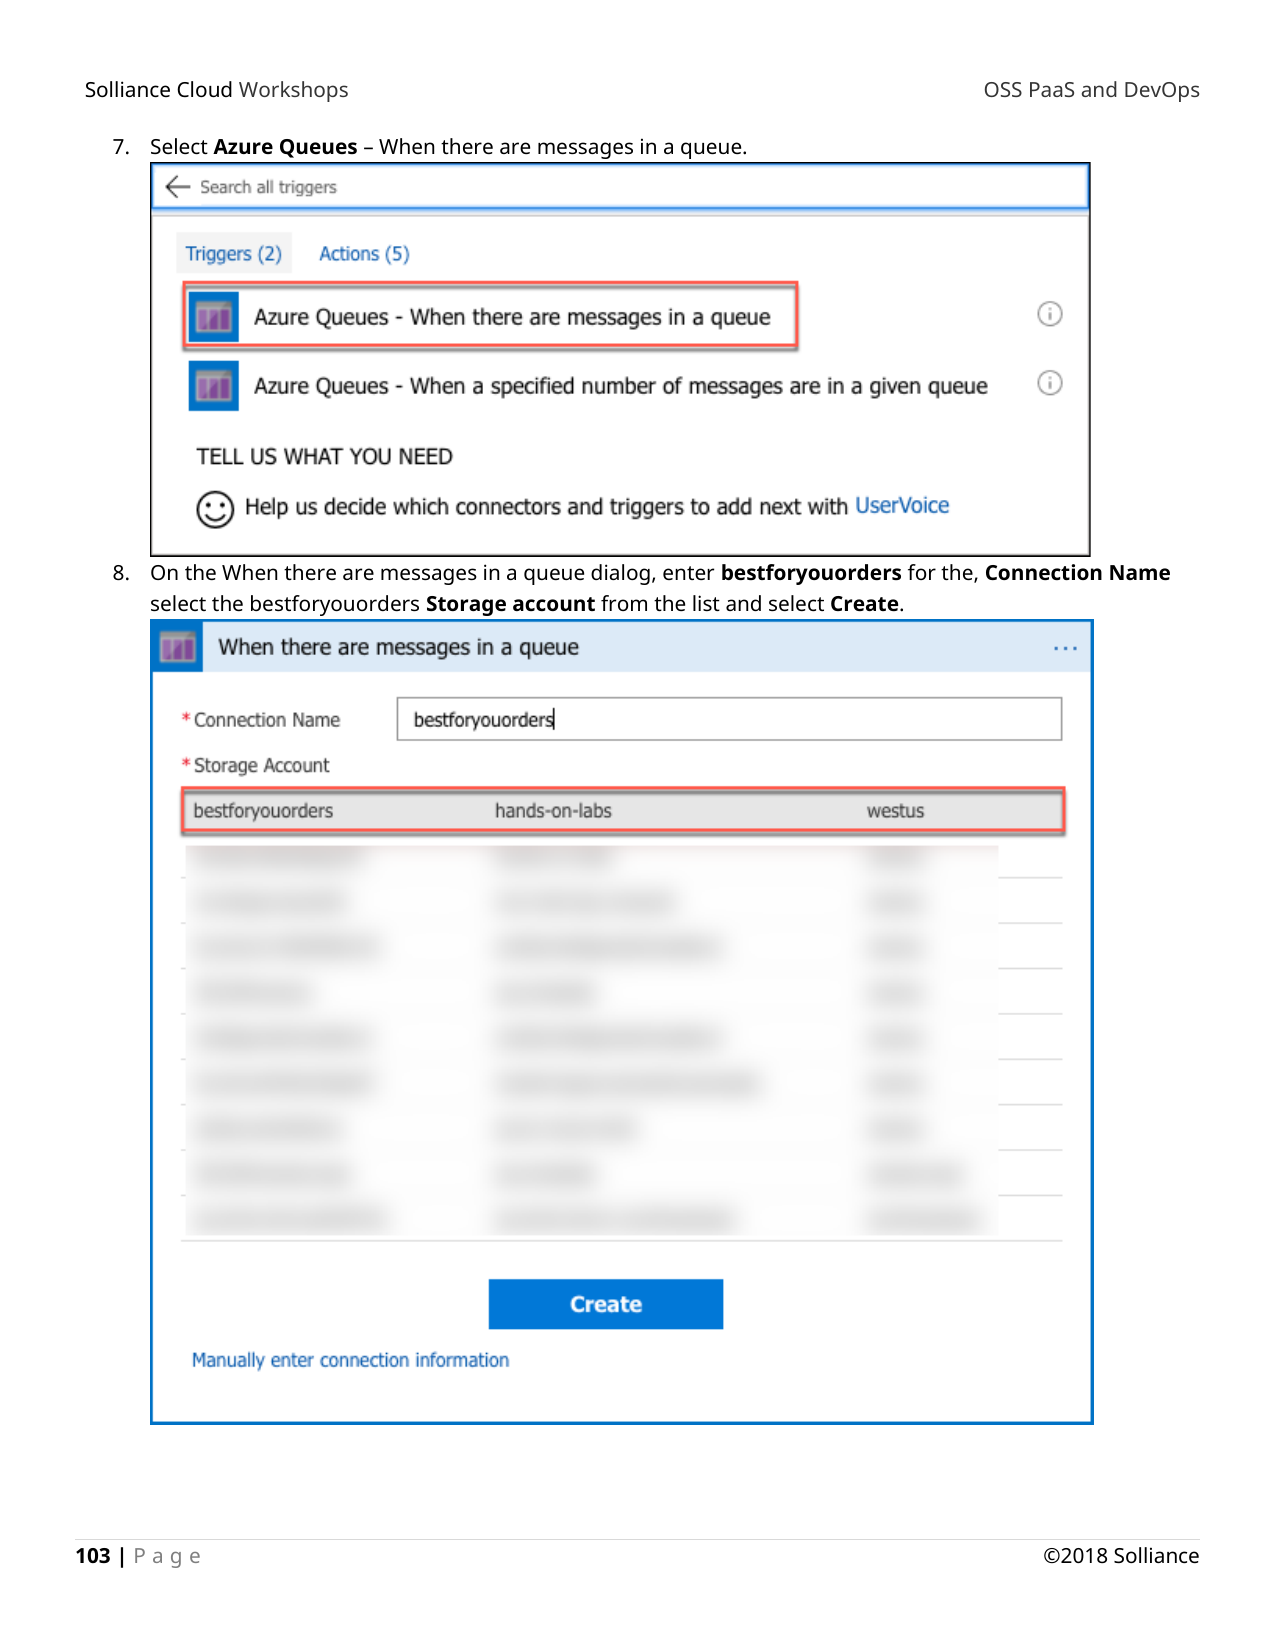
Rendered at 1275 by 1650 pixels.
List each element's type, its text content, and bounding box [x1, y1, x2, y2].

picture [150, 619, 1094, 1425]
picture [150, 162, 1091, 557]
